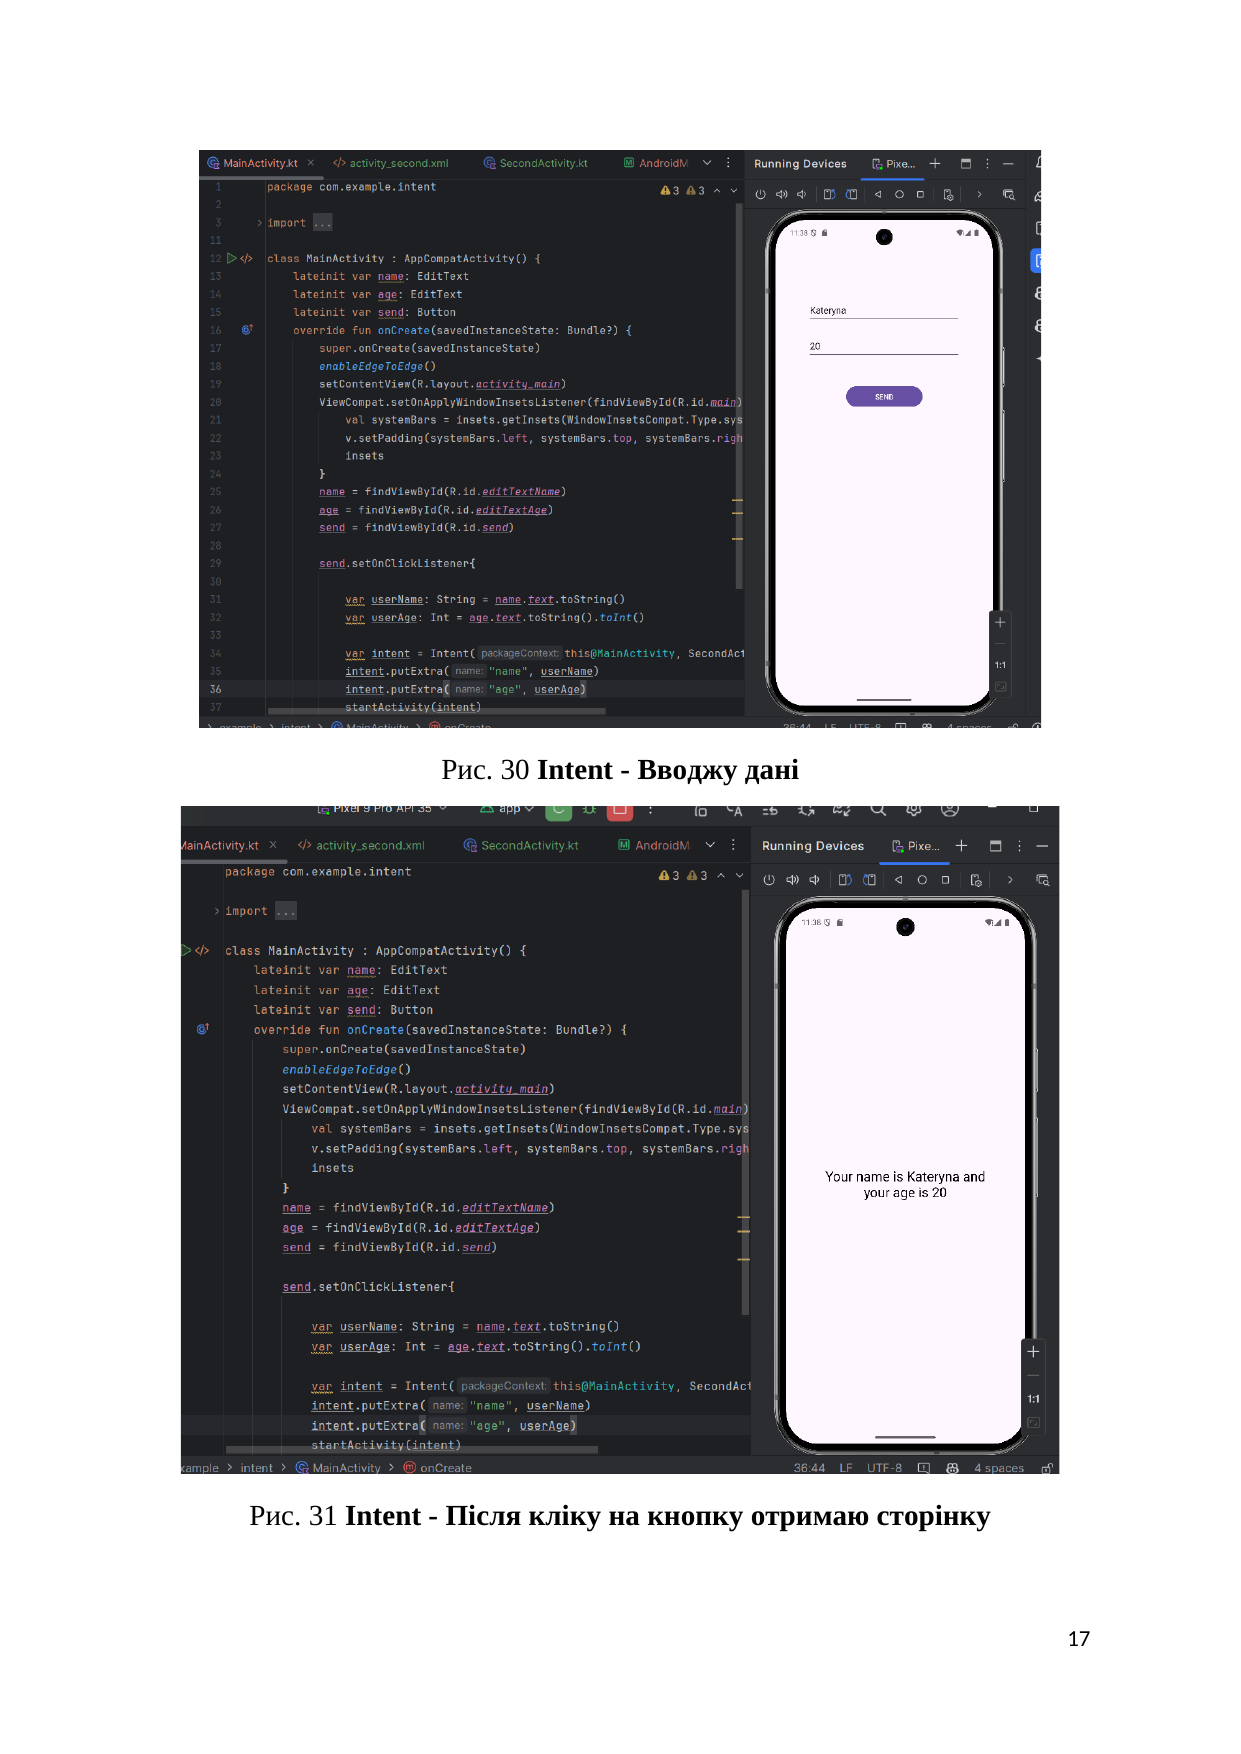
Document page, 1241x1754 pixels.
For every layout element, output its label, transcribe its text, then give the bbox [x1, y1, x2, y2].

picture [199, 150, 1042, 728]
text Рис. 31 Intent - Після кліку на кнопку отримаю сторінку [150, 1498, 1090, 1532]
picture [180, 806, 1060, 1474]
text Рис. 30 Intent - Вводжу дані [150, 752, 1090, 786]
